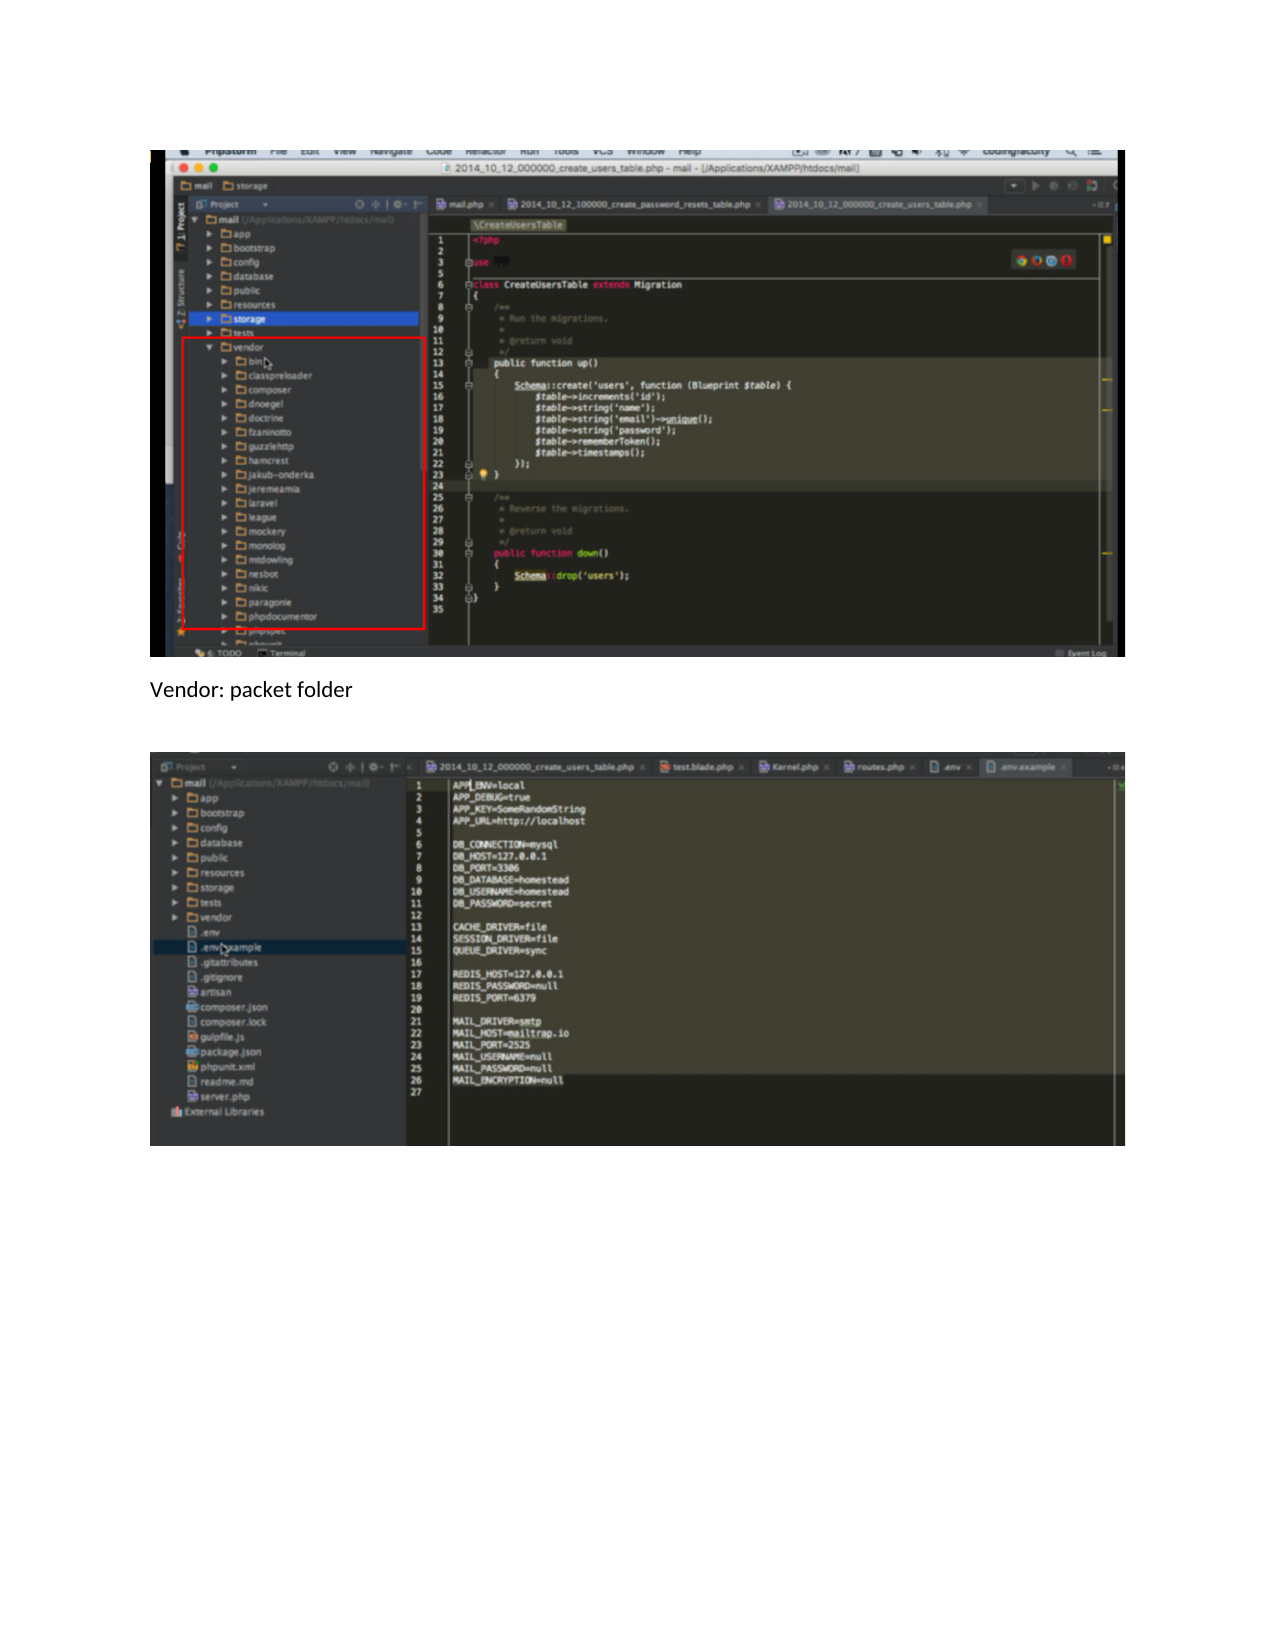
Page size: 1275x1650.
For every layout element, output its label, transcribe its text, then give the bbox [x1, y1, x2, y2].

text Vendor: packet folder [150, 675, 1125, 703]
picture [150, 150, 1125, 657]
picture [150, 752, 1125, 1146]
